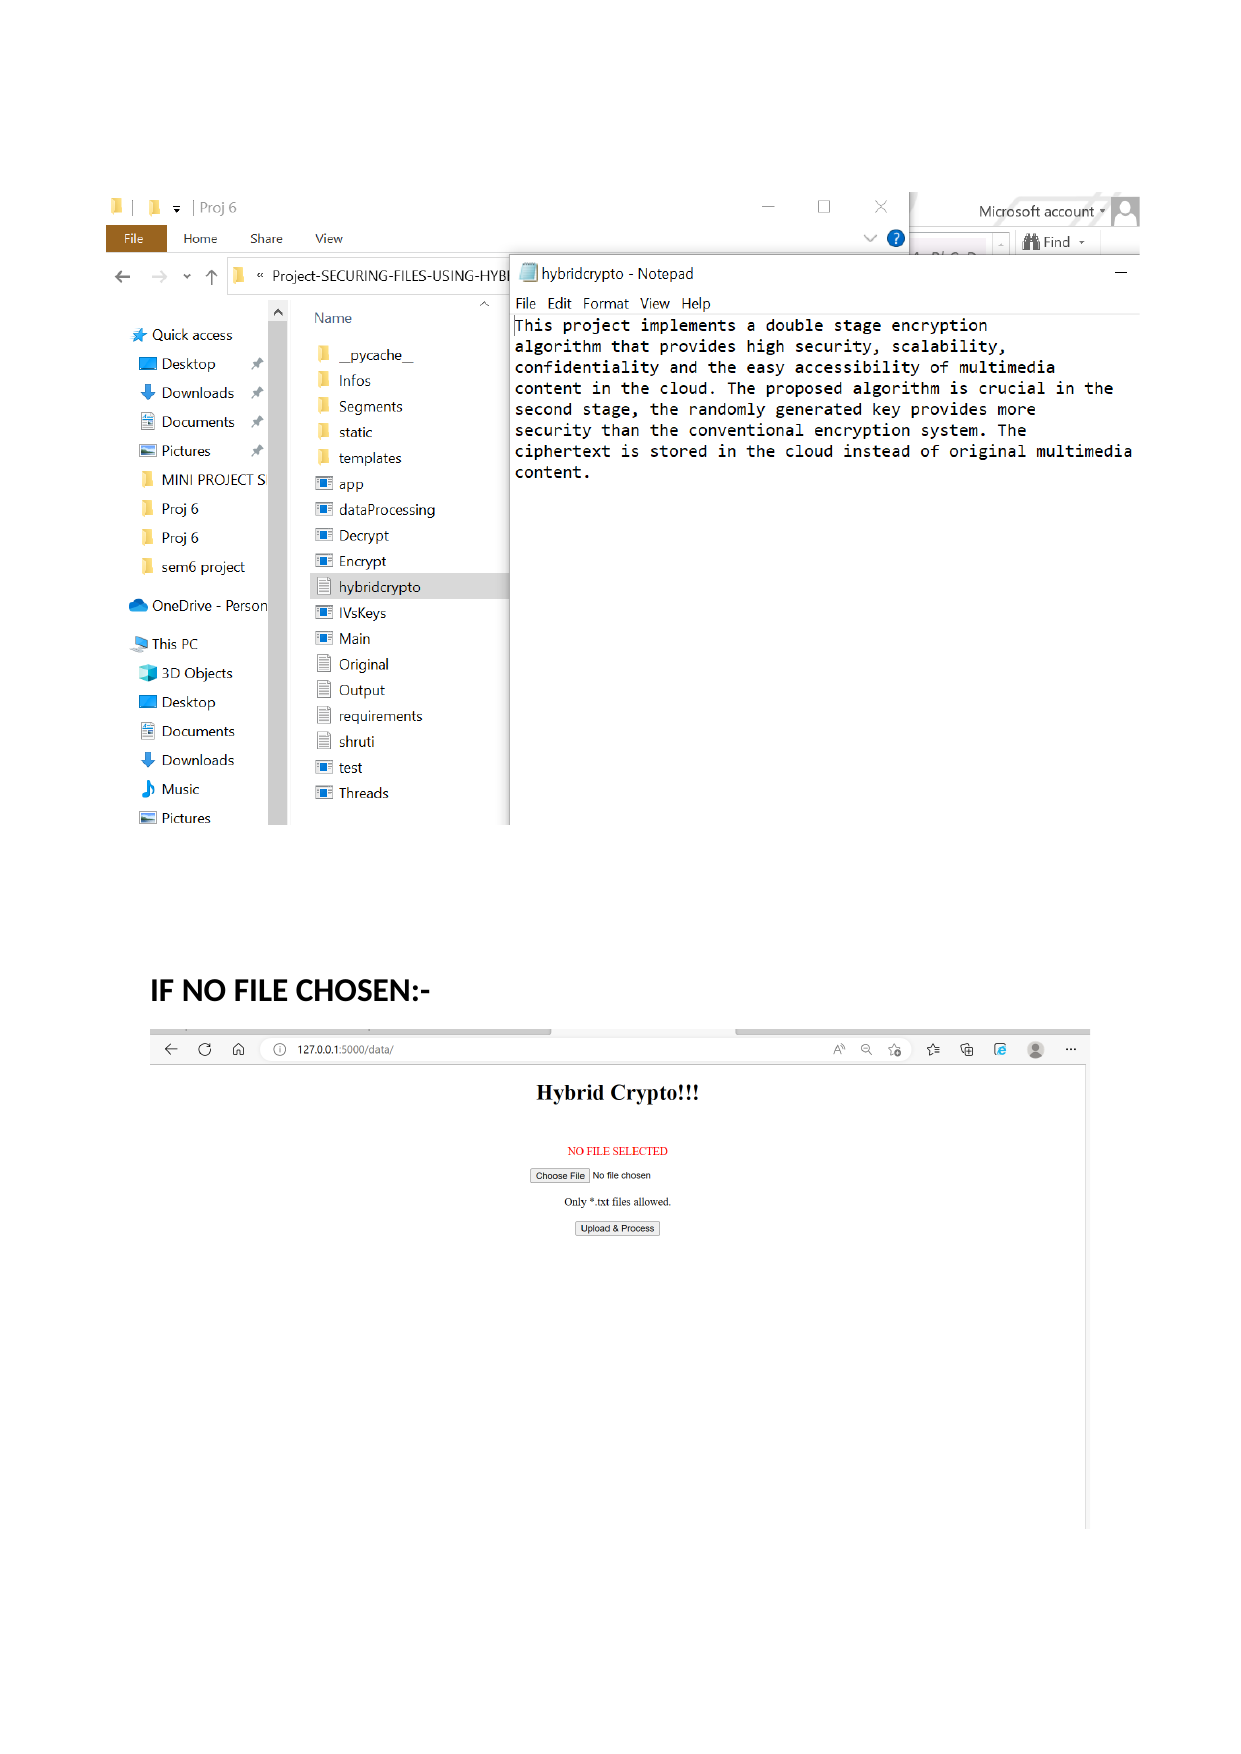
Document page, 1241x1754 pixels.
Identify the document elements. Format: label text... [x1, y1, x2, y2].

picture [105, 192, 1138, 824]
picture [150, 1029, 1091, 1529]
text IF NO FILE CHOSEN:- [150, 824, 1090, 1009]
